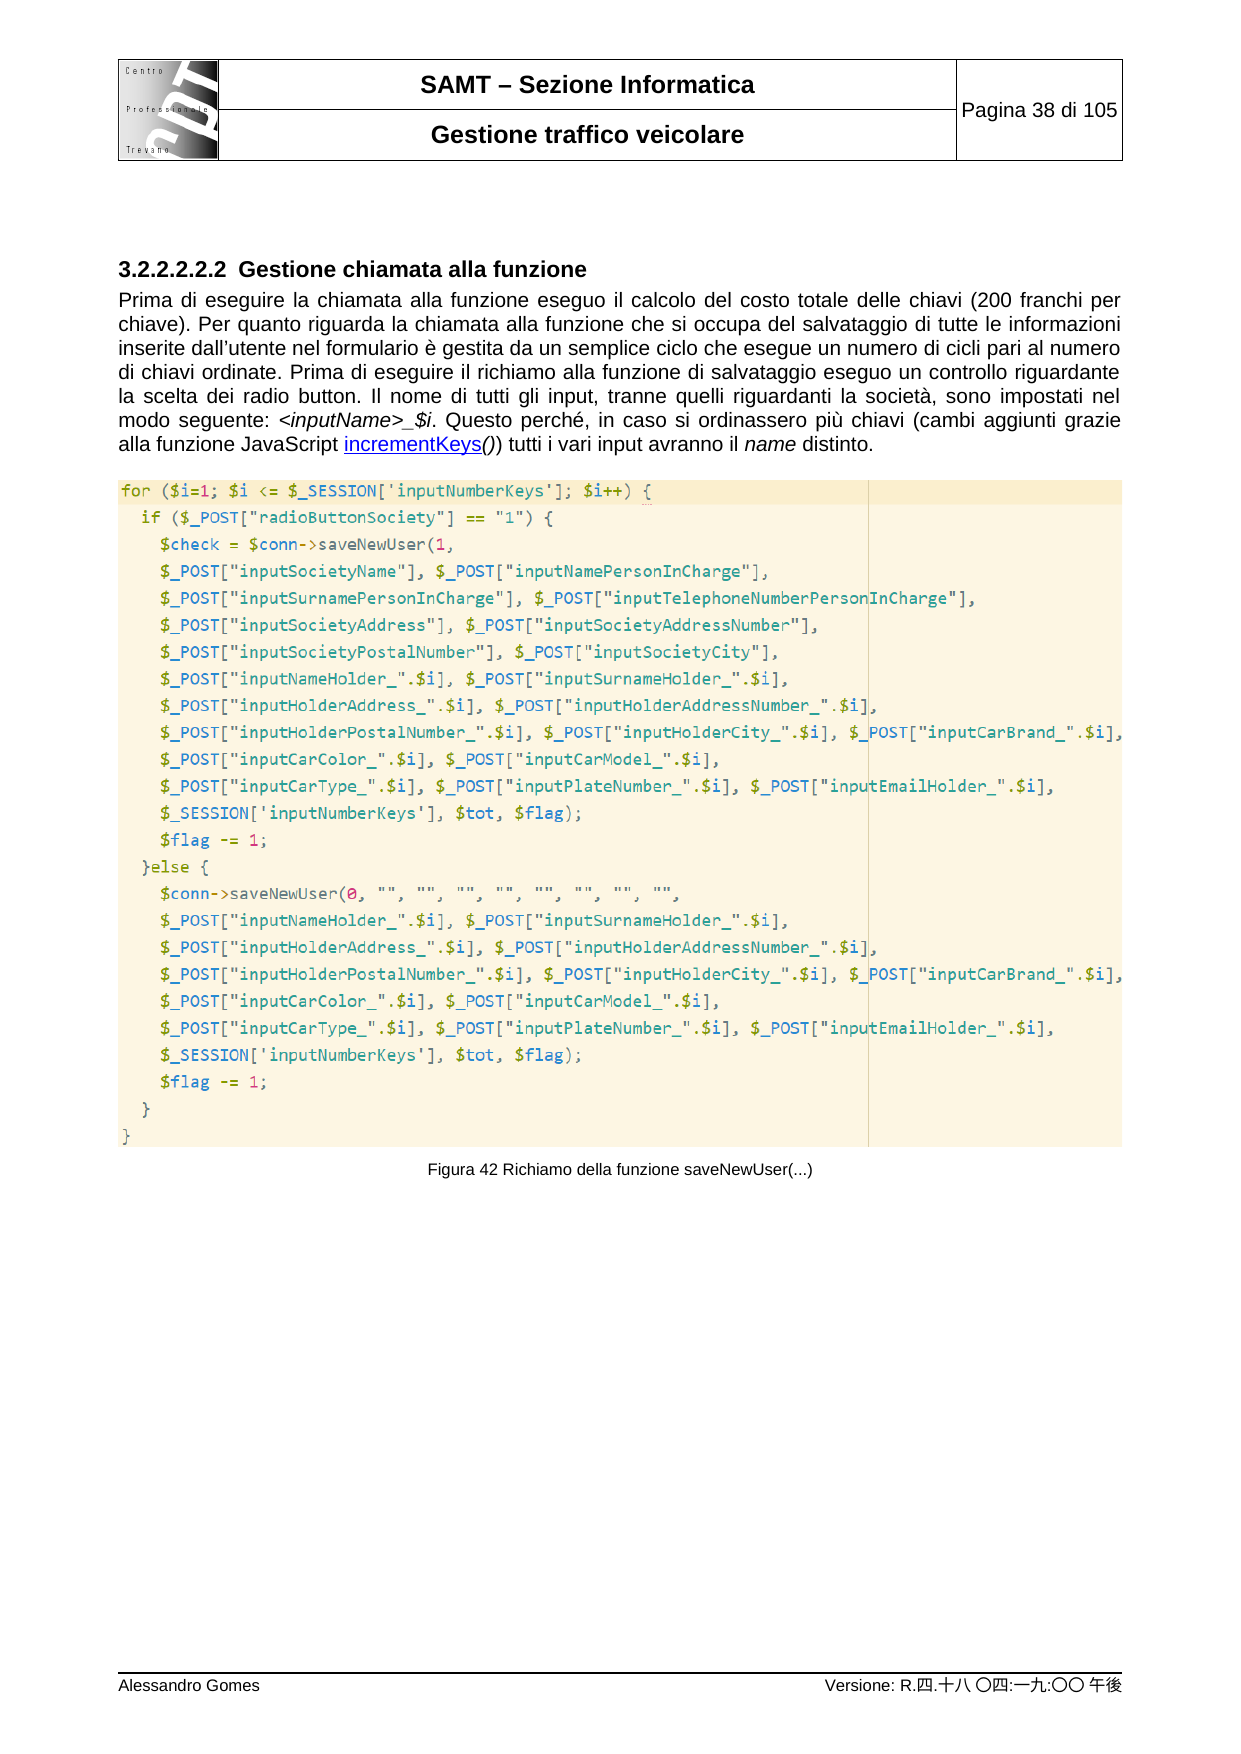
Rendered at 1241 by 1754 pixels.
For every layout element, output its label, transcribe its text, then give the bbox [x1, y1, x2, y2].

picture [118, 60, 218, 159]
text Prima di eseguire la chiamata alla funzione eseguo il calcolo del costo totale delle chiavi (200 franchi per chiave). Per quanto riguarda la chiamata alla funzione che si occupa del salvataggio di tutte le informazioni inserite dall’utente nel formulario è gestita da un semplice ciclo che esegue un numero di cicli pari al numero di chiavi ordinate. Prima di eseguire il richiamo alla funzione di salvataggio eseguo un controllo riguardante la scelta dei radio button. Il nome di tutti gli input, tranne quelli riguardanti la società, sono impostati nel modo seguente: <inputName>_$i. Questo perché, in caso si ordinassero più chiavi (cambi aggiunti grazie alla funzione JavaScript incrementKeys()) tutti i vari input avranno il name distinto. [118, 288, 1122, 456]
picture [118, 480, 1123, 1147]
subtitle Gestione chiamata alla funzione [118, 256, 1122, 282]
text Figura 42 Richiamo della funzione saveNewUser(...) [118, 1159, 1122, 1178]
